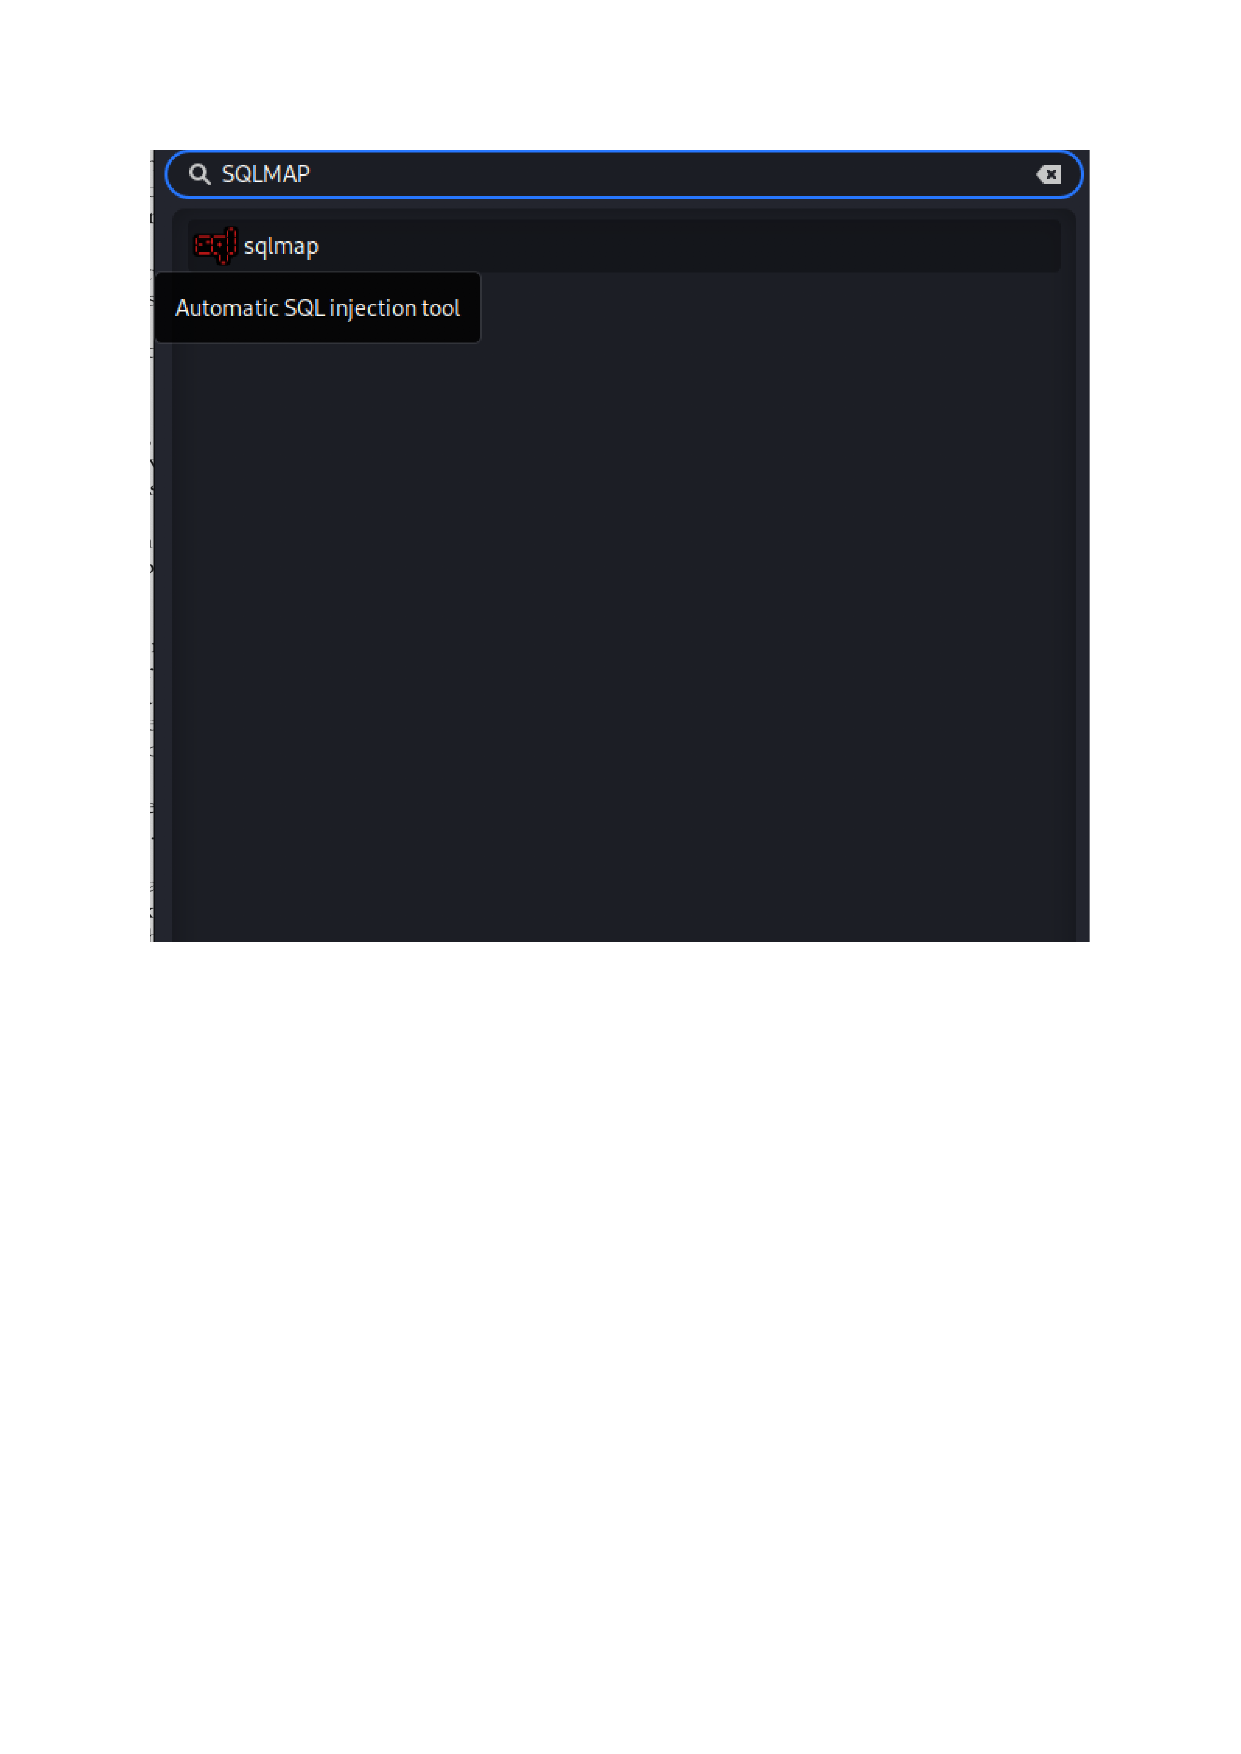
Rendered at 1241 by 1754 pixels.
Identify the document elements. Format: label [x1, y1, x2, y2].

picture [150, 150, 1090, 942]
